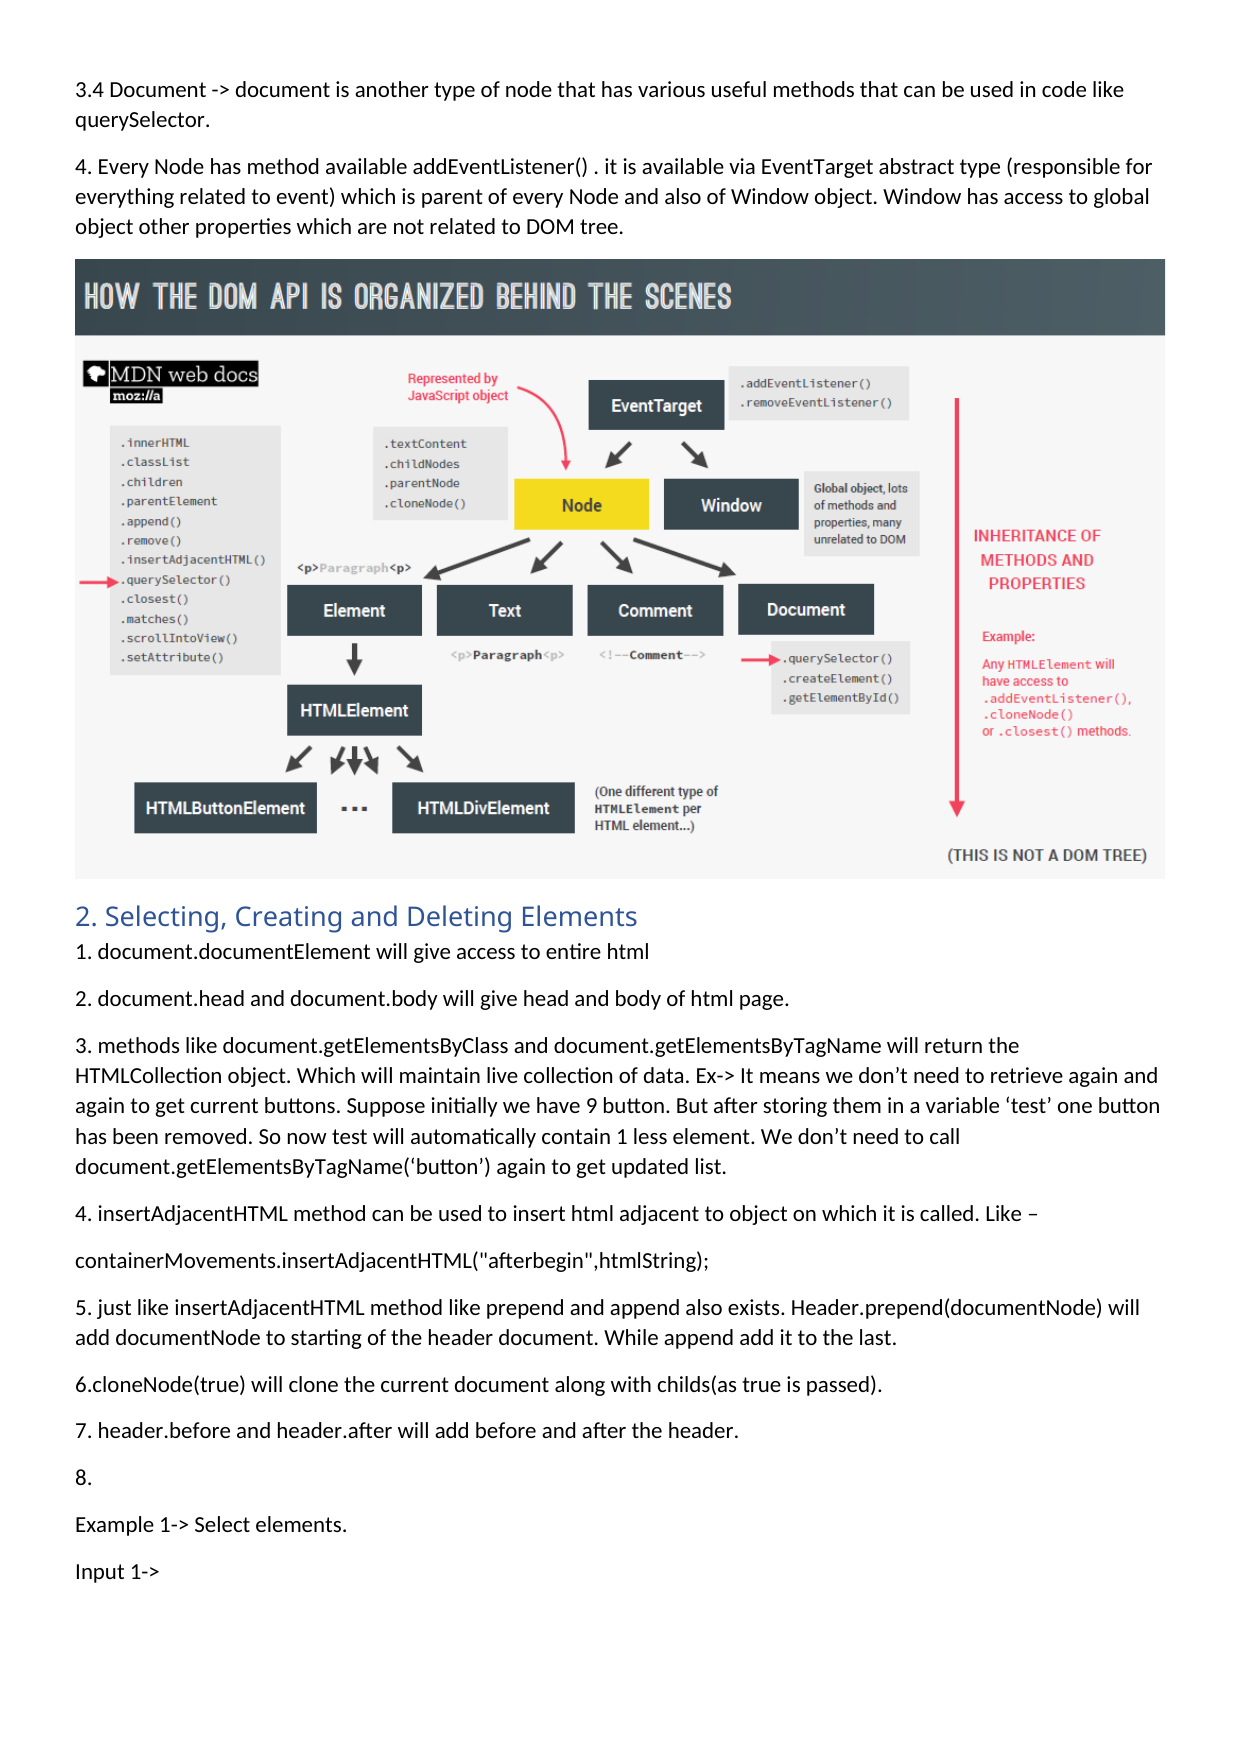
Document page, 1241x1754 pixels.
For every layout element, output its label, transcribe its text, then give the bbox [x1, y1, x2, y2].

subtitle 2. Selecting, Creating and Deleting Elements [75, 898, 1165, 934]
text 3.4 Document -> document is another type of node that has various useful methods that can be used in code like querySelector. [75, 75, 1165, 133]
text 7. header.before and header.after will add before and after the header. [75, 1417, 1165, 1444]
picture [75, 259, 1166, 879]
text 1. document.documentElement will give access to entire html [75, 937, 1165, 965]
text 5. just like insertAdjacentHTML method like prepend and append also exists. Header.prepend(documentNode) will add documentNode to starting of the header document. While append add it to the last. [75, 1293, 1165, 1351]
text Example 1-> Select elements. [75, 1510, 1165, 1538]
text 4. Every Node has method available addEventListener() . it is available via EventTarget abstract type (responsible for everything related to event) which is parent of every Node and also of Window object. Window has access to global object other properties which are not related to DOM tree. [75, 152, 1165, 241]
text 8. [75, 1463, 1165, 1491]
text 3. methods like document.getElementsByClass and document.getElementsByTagName will return the HTMLCollection object. Which will maintain live collection of data. Ex-> It means we don’t need to retrieve again and again to get current buttons. Suppose initially we have 9 button. But after storing them in a variable ‘test’ one button has been removed. So now test will automatically contain 1 less element. We don’t need to call document.getElementsByTagName(‘button’) again to get updated list. [75, 1031, 1165, 1180]
text 2. document.head and document.body will give head and body of html page. [75, 984, 1165, 1012]
text Input 1-> [75, 1557, 1165, 1585]
text containerMovements.insertAdjacentHTML("afterbegin",htmlString); [75, 1246, 1165, 1274]
text 4. insertAdjacentHTML method can be used to insert html adjacent to object on which it is called. Like – [75, 1199, 1165, 1227]
text 6.cloneNode(true) will clone the current document along with childs(as true is passed). [75, 1370, 1165, 1398]
